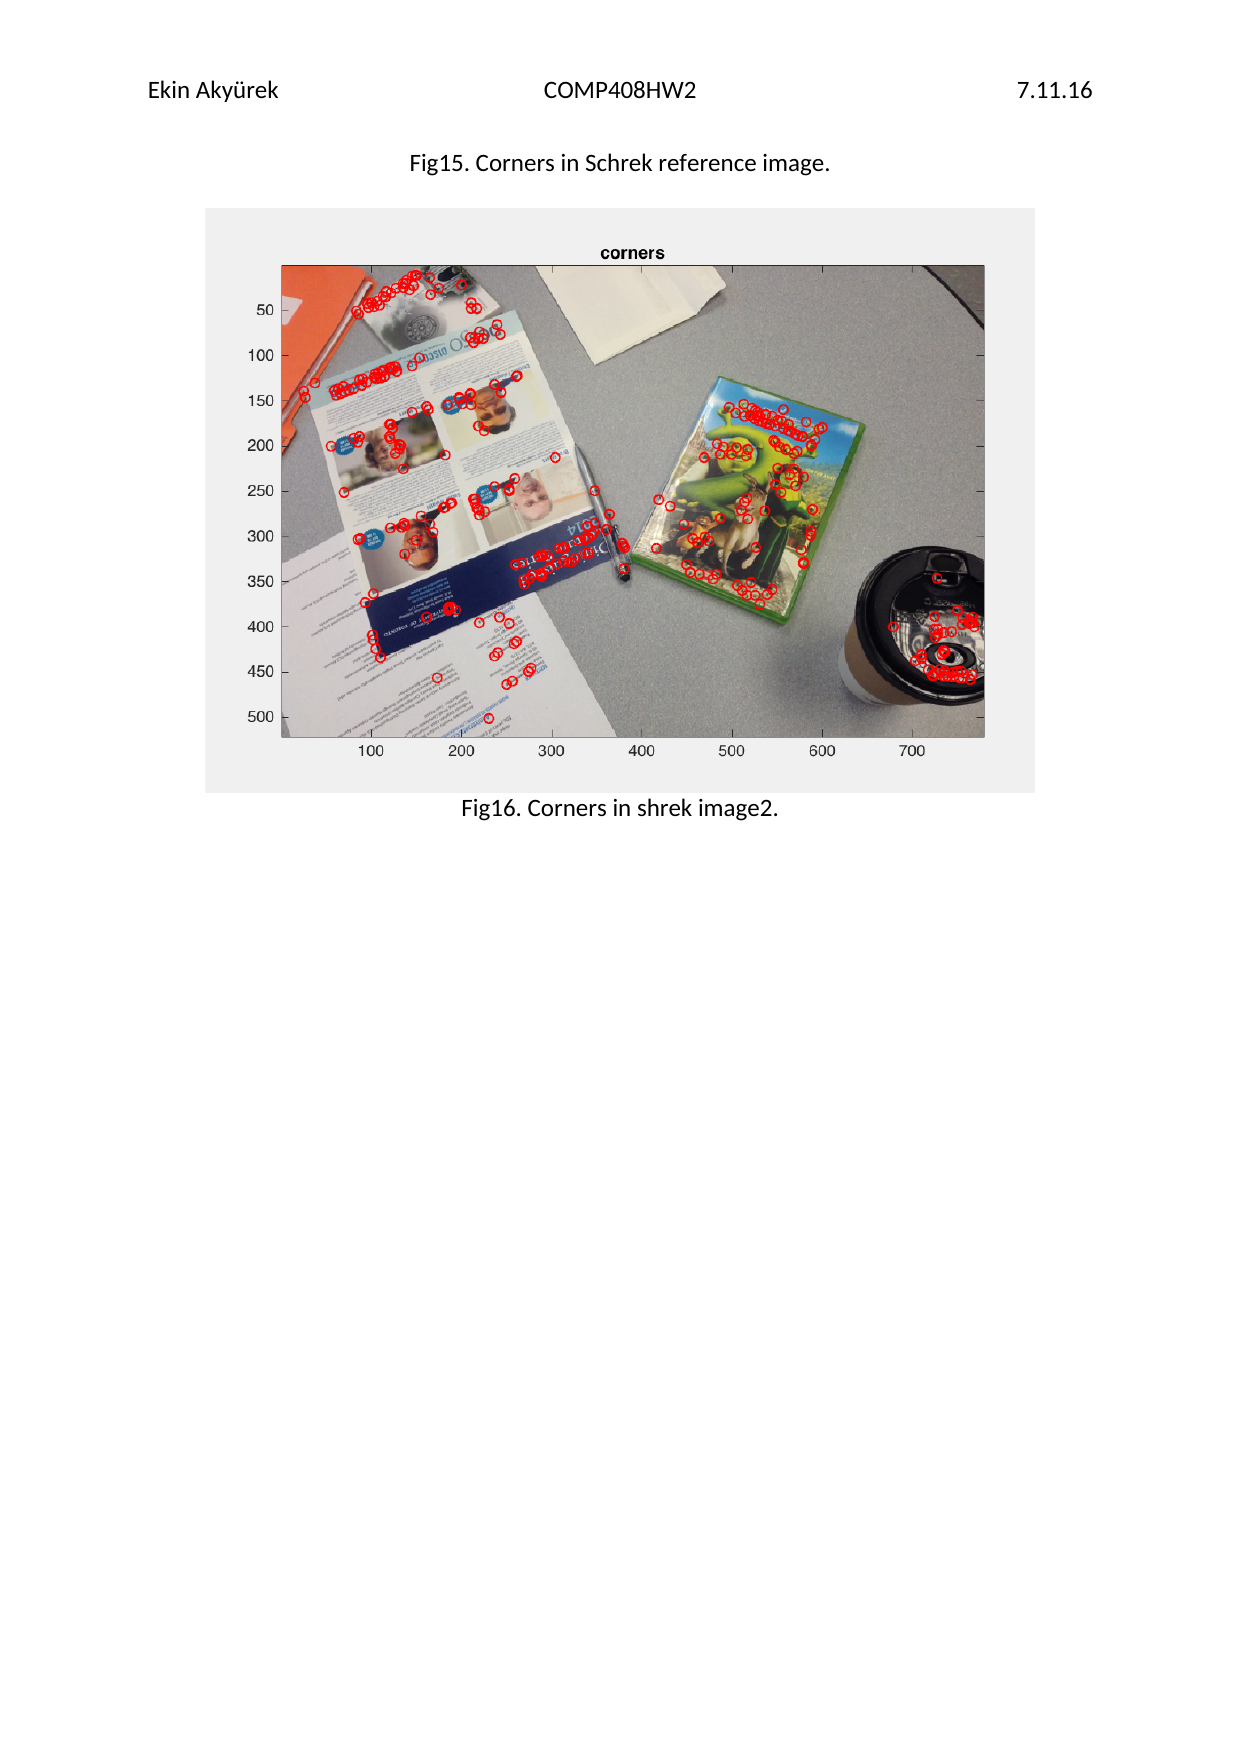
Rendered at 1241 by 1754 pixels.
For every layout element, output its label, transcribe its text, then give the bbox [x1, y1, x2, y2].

text Fig15. Corners in Schrek reference image. [148, 148, 1093, 178]
text Fig16. Corners in shrek image2. [148, 792, 1093, 823]
picture [205, 208, 1035, 793]
